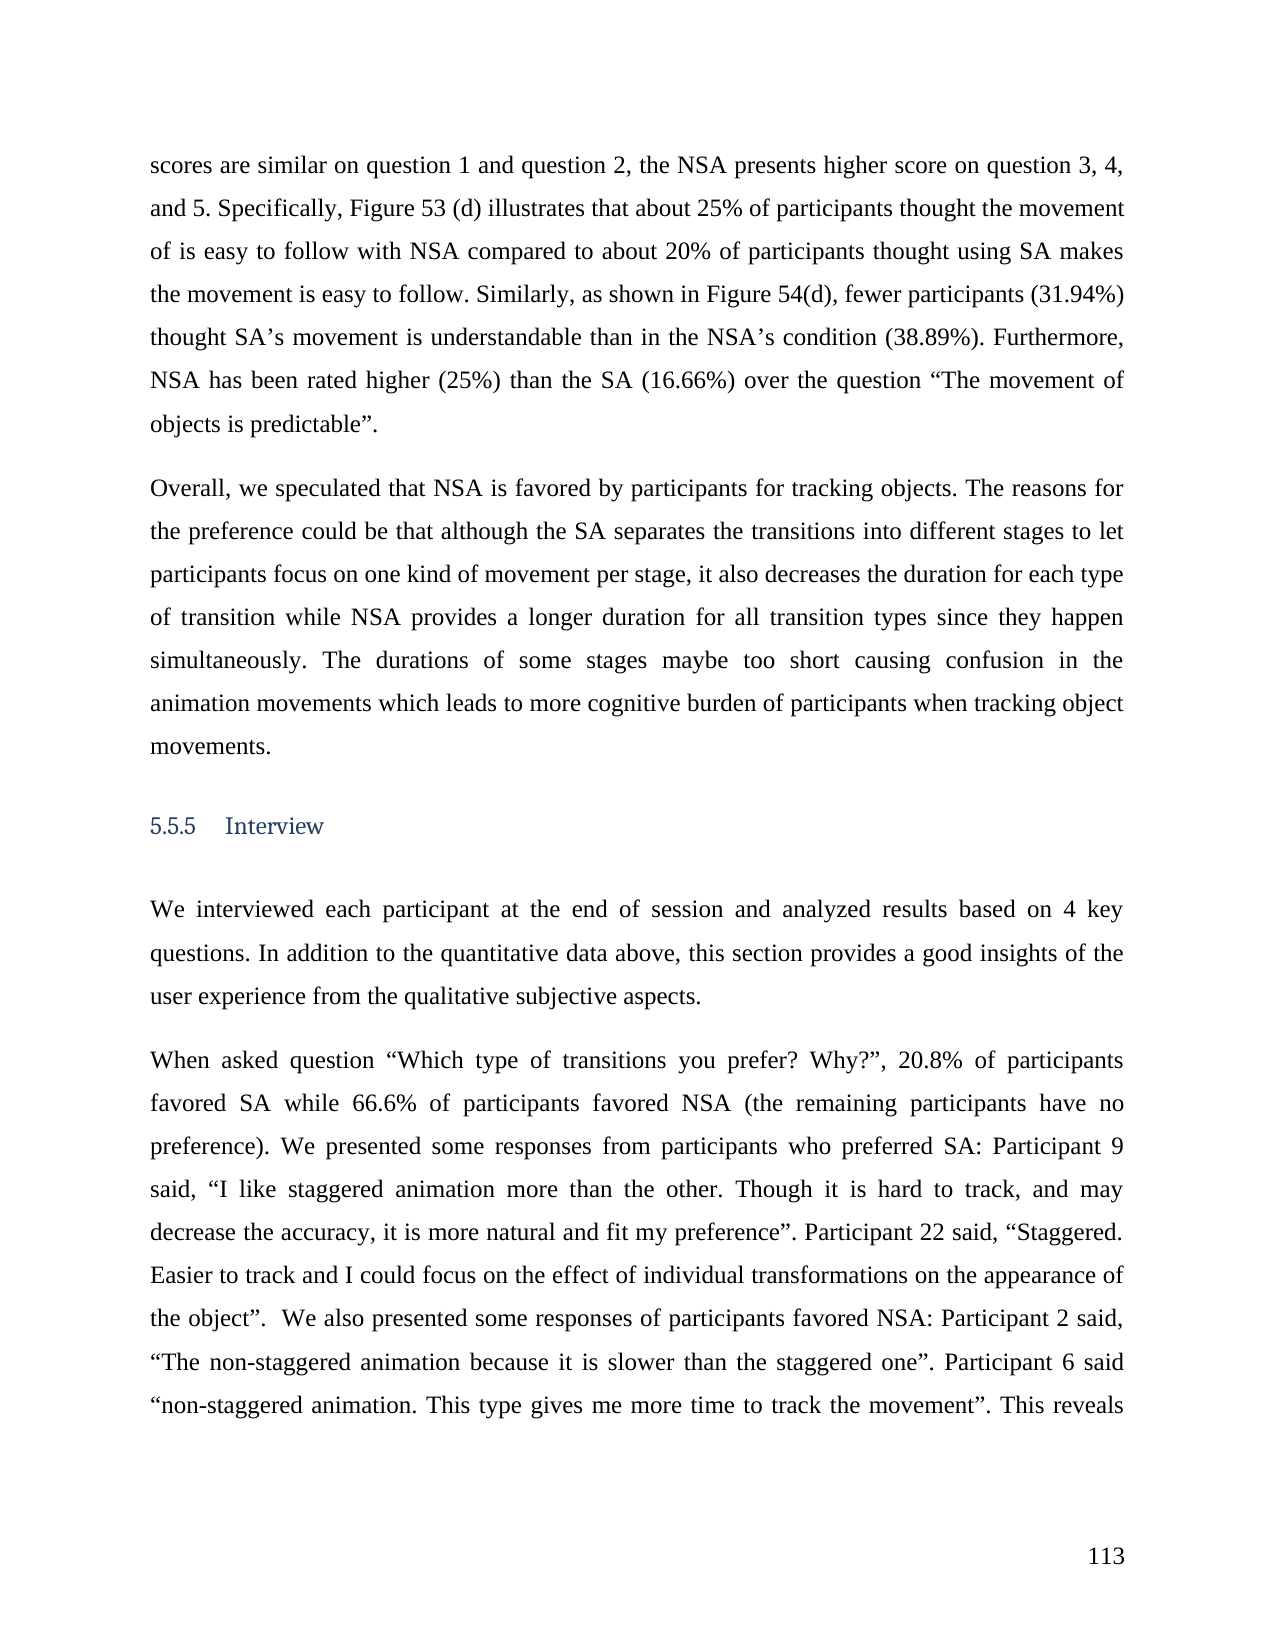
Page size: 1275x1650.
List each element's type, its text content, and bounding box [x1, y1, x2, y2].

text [150, 1045, 1125, 1418]
text Overall, we speculated that NSA is favored by participants for tracking objects. The reasons for the preference could be that although the SA separates the transitions into different stages to let participants focus on one kind of movement per stage, it also decreases the duration for each type of transition while NSA provides a longer duration for all transition types since they happen simultaneously. The durations of some stages maybe too short causing confusion in the animation movements which leads to more cognitive burden of participants when tracking object movements. [150, 473, 1125, 760]
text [150, 150, 1125, 437]
subtitle Interview [150, 812, 1125, 841]
text We interviewed each participant at the end of session and analyzed results based on 4 key questions. In addition to the quantitative data above, this section provides a good insights of the user experience from the qualitative subjective aspects. [150, 894, 1125, 1009]
